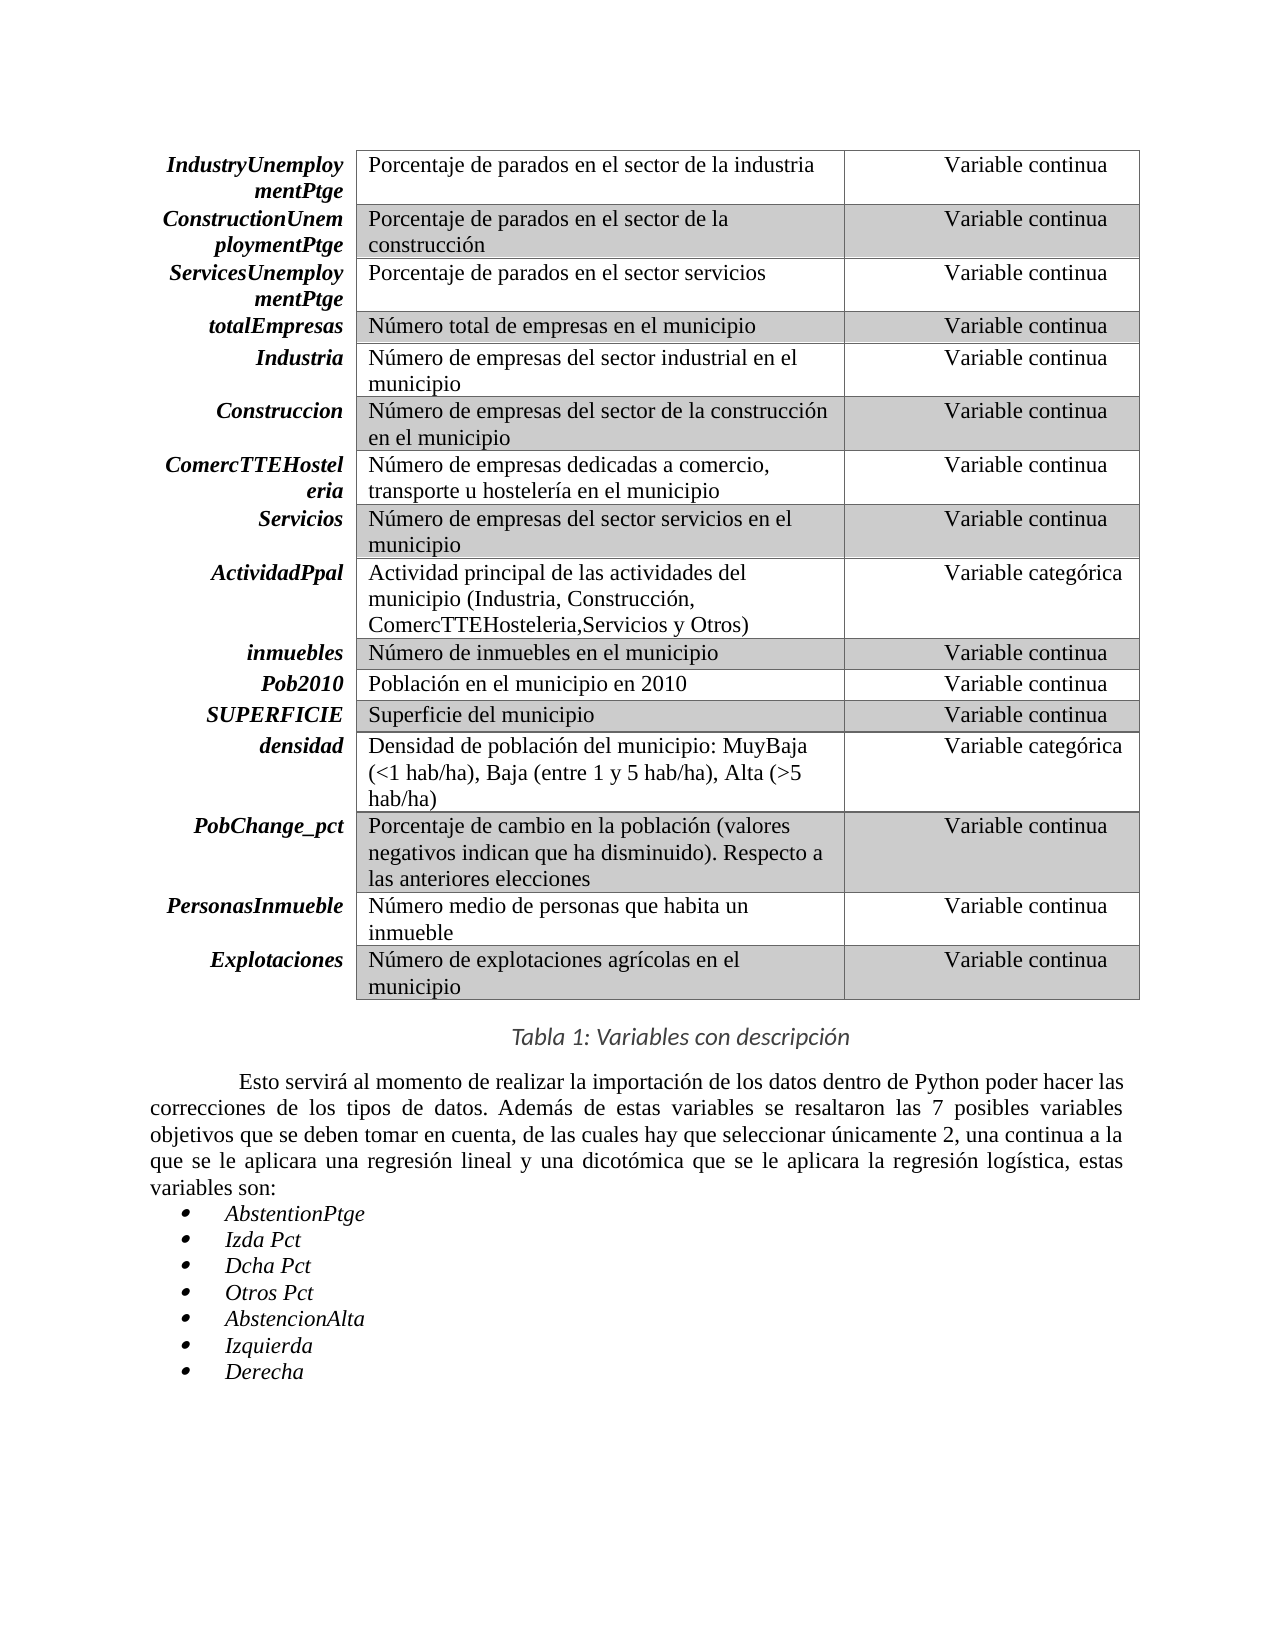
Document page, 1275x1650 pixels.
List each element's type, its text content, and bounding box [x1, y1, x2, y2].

table_cell totalEmpresas [151, 311, 356, 342]
list Izquierda [91, 1332, 1125, 1358]
table_cell Variable categórica [845, 733, 1139, 811]
table_cell Número medio de personas que habita un inmueble [357, 893, 844, 945]
table_cell Variable continua [845, 397, 1139, 450]
table_cell Actividad principal de las actividades del municipio (Industria, Construcción, ComercTTEHosteleria,Servicios y Otros) [357, 559, 844, 638]
table_cell inmuebles [151, 638, 356, 669]
table_cell SUPERFICIE [151, 700, 356, 731]
table_cell Superficie del municipio [357, 701, 844, 731]
table_cell Variable continua [845, 670, 1139, 700]
table_cell IndustryUnemploymentPtge [151, 150, 356, 204]
table_cell Variable continua [845, 151, 1139, 204]
list Izda Pct [91, 1226, 1125, 1253]
table_cell Variable continua [845, 451, 1139, 504]
table_cell Construccion [151, 396, 356, 450]
table_cell Número de empresas del sector servicios en el municipio [357, 505, 844, 557]
table_cell Número total de empresas en el municipio [357, 312, 844, 342]
list Otros Pct [91, 1279, 1125, 1305]
table_cell Variable continua [845, 813, 1139, 892]
table_cell ServicesUnemploymentPtge [151, 258, 356, 311]
table_cell Variable continua [845, 312, 1139, 342]
table_cell Número de empresas del sector de la construcción en el municipio [357, 397, 844, 450]
table_cell ComercTTEHosteleria [151, 450, 356, 504]
table_cell Industria [151, 343, 356, 396]
text Esto servirá al momento de realizar la importación de los datos dentro de Python poder hacer las correcciones de los tipos de datos. Además de estas variables se resaltaron las 7 posibles variables objetivos que se deben tomar en cuenta, de las cuales hay que seleccionar únicamente 2, una continua a la que se le aplicara una regresión lineal y una dicotómica que se le aplicara la regresión logística, estas variables son: [150, 1068, 1125, 1200]
table_cell Explotaciones [151, 945, 356, 999]
table_cell Porcentaje de cambio en la población (valores negativos indican que ha disminuido). Respecto a las anteriores elecciones [357, 813, 844, 892]
table_cell Población en el municipio en 2010 [357, 670, 844, 700]
table_cell Variable continua [845, 259, 1139, 311]
table_cell Variable continua [845, 946, 1139, 999]
table_cell Pob2010 [151, 669, 356, 700]
table_cell ActividadPpal [151, 558, 356, 638]
table_cell PersonasInmueble [151, 892, 356, 945]
table_cell Variable categórica [845, 559, 1139, 638]
table_cell Variable continua [845, 205, 1139, 257]
table_cell PobChange_pct [151, 811, 356, 892]
table_cell densidad [151, 731, 356, 811]
text Tabla 1: Variables con descripción [240, 1021, 1035, 1051]
table_cell Densidad de población del municipio: MuyBaja (<1 hab/ha), Baja (entre 1 y 5 hab/ha), Alta (>5 hab/ha) [357, 733, 844, 811]
list Derecha [91, 1358, 1125, 1384]
table_cell Número de explotaciones agrícolas en el municipio [357, 946, 844, 999]
table_cell Variable continua [845, 701, 1139, 731]
list Dcha Pct [91, 1253, 1125, 1279]
list AbstencionAlta [91, 1305, 1125, 1332]
table_cell Variable continua [845, 344, 1139, 396]
table_cell ConstructionUnemploymentPtge [151, 204, 356, 257]
table_cell Número de empresas dedicadas a comercio, transporte u hostelería en el municipio [357, 451, 844, 504]
table_cell Servicios [151, 504, 356, 557]
table_cell Variable continua [845, 639, 1139, 669]
table_cell Porcentaje de parados en el sector de la construcción [357, 205, 844, 257]
table_cell Número de inmuebles en el municipio [357, 639, 844, 669]
table_cell Porcentaje de parados en el sector de la industria [357, 151, 844, 204]
table_cell Variable continua [845, 893, 1139, 945]
table_cell Número de empresas del sector industrial en el municipio [357, 344, 844, 396]
table_cell Variable continua [845, 505, 1139, 557]
list AbstentionPtge [91, 1200, 1125, 1226]
table_cell Porcentaje de parados en el sector servicios [357, 259, 844, 311]
